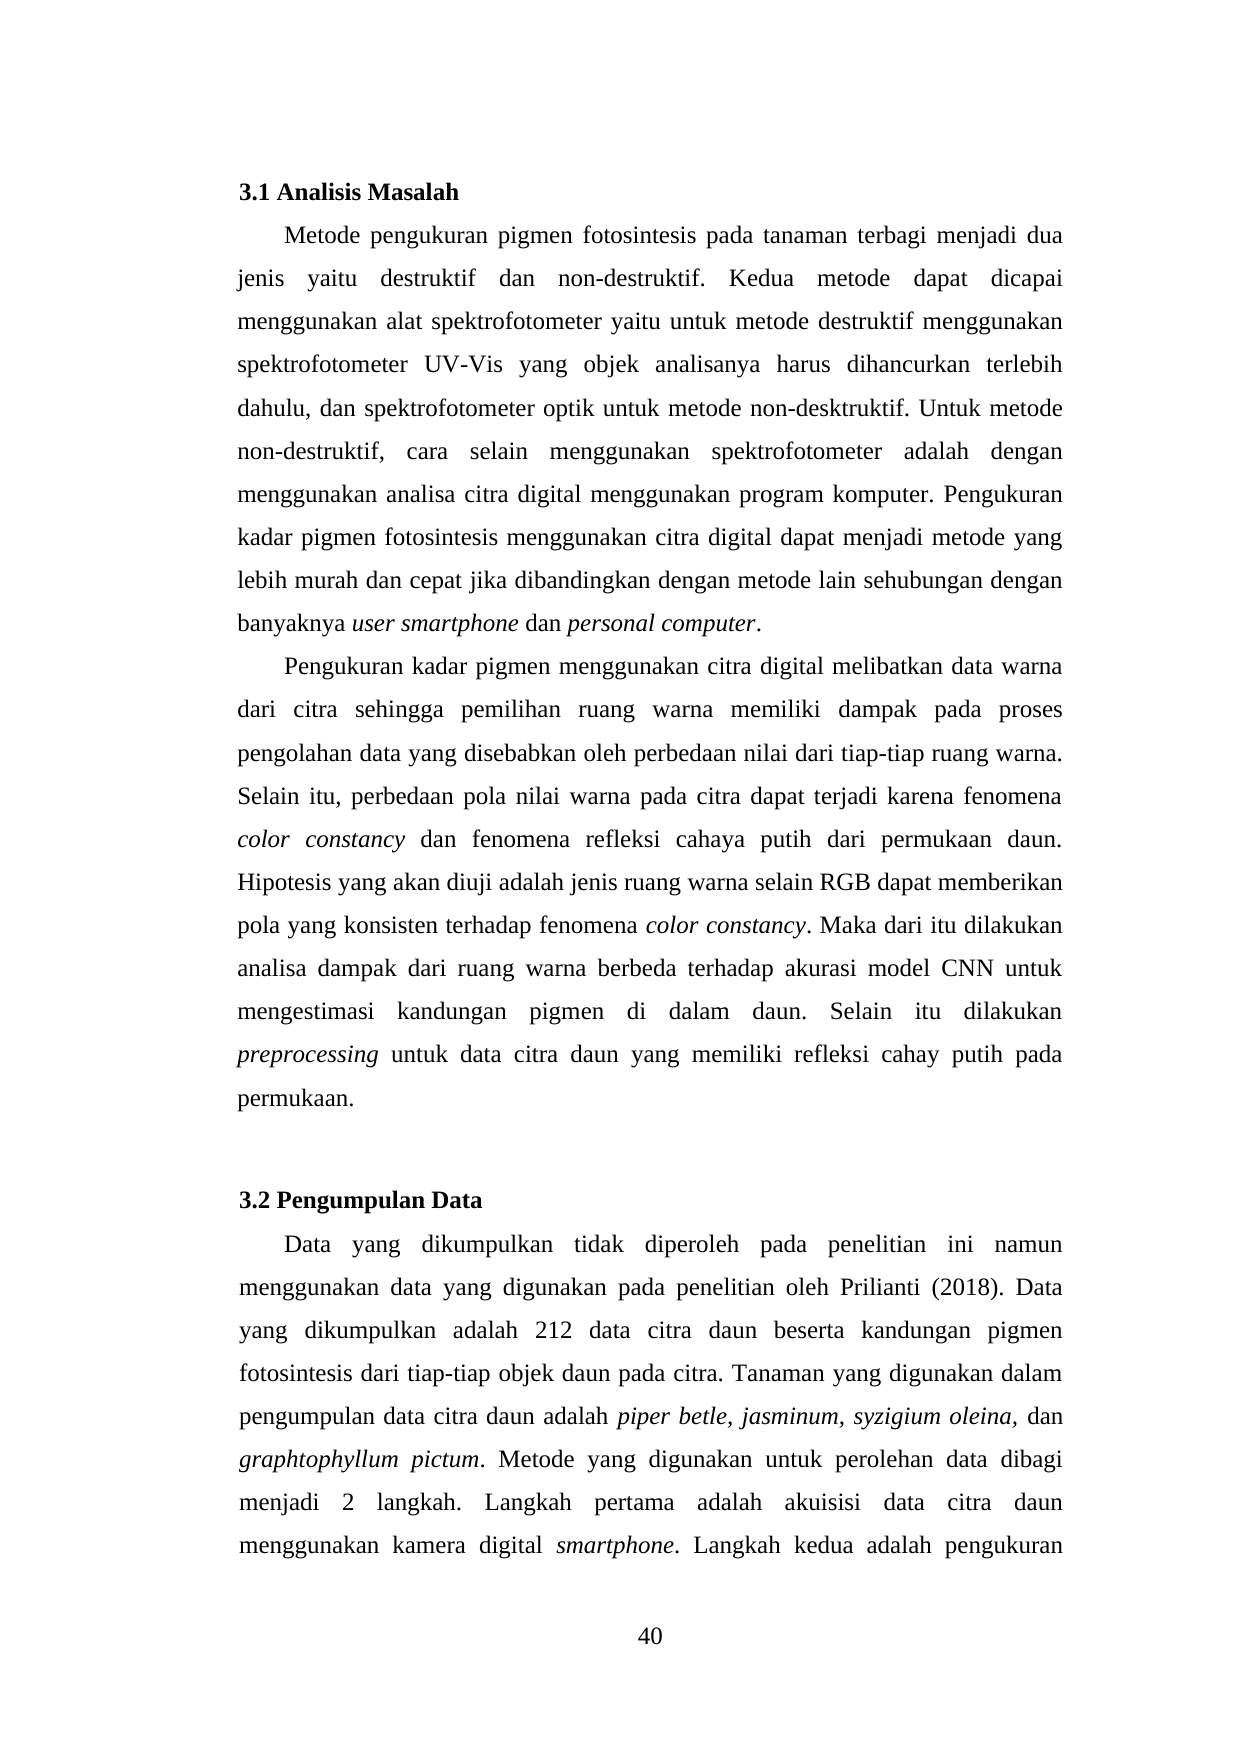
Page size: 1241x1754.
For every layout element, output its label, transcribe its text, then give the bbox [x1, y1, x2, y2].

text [239, 1229, 1063, 1559]
subtitle 3.2 Pengumpulan Data [239, 1186, 1063, 1214]
list Pengukuran kadar pigmen menggunakan citra digital melibatkan data warna dari citra sehingga pemilihan ruang warna memiliki dampak pada proses pengolahan data yang disebabkan oleh perbedaan nilai dari tiap-tiap ruang warna. Selain itu, perbedaan pola nilai warna pada citra dapat terjadi karena fenomena color constancy dan fenomena refleksi cahaya putih dari permukaan daun. Hipotesis yang akan diuji adalah jenis ruang warna selain RGB dapat memberikan pola yang konsisten terhadap fenomena color constancy. Maka dari itu dilakukan analisa dampak dari ruang warna berbeda terhadap akurasi model CNN untuk mengestimasi kandungan pigmen di dalam daun. Selain itu dilakukan preprocessing untuk data citra daun yang memiliki refleksi cahay putih pada permukaan. [237, 651, 1063, 1111]
list Metode pengukuran pigmen fotosintesis pada tanaman terbagi menjadi dua jenis yaitu destruktif dan non-destruktif. Kedua metode dapat dicapai menggunakan alat spektrofotometer yaitu untuk metode destruktif menggunakan spektrofotometer UV-Vis yang objek analisanya harus dihancurkan terlebih dahulu, dan spektrofotometer optik untuk metode non-desktruktif. Untuk metode non-destruktif, cara selain menggunakan spektrofotometer adalah dengan menggunakan analisa citra digital menggunakan program komputer. Pengukuran kadar pigmen fotosintesis menggunakan citra digital dapat menjadi metode yang lebih murah dan cepat jika dibandingkan dengan metode lain sehubungan dengan banyaknya user smartphone dan personal computer. [237, 220, 1063, 637]
subtitle 3.1 Analisis Masalah [239, 177, 1063, 206]
